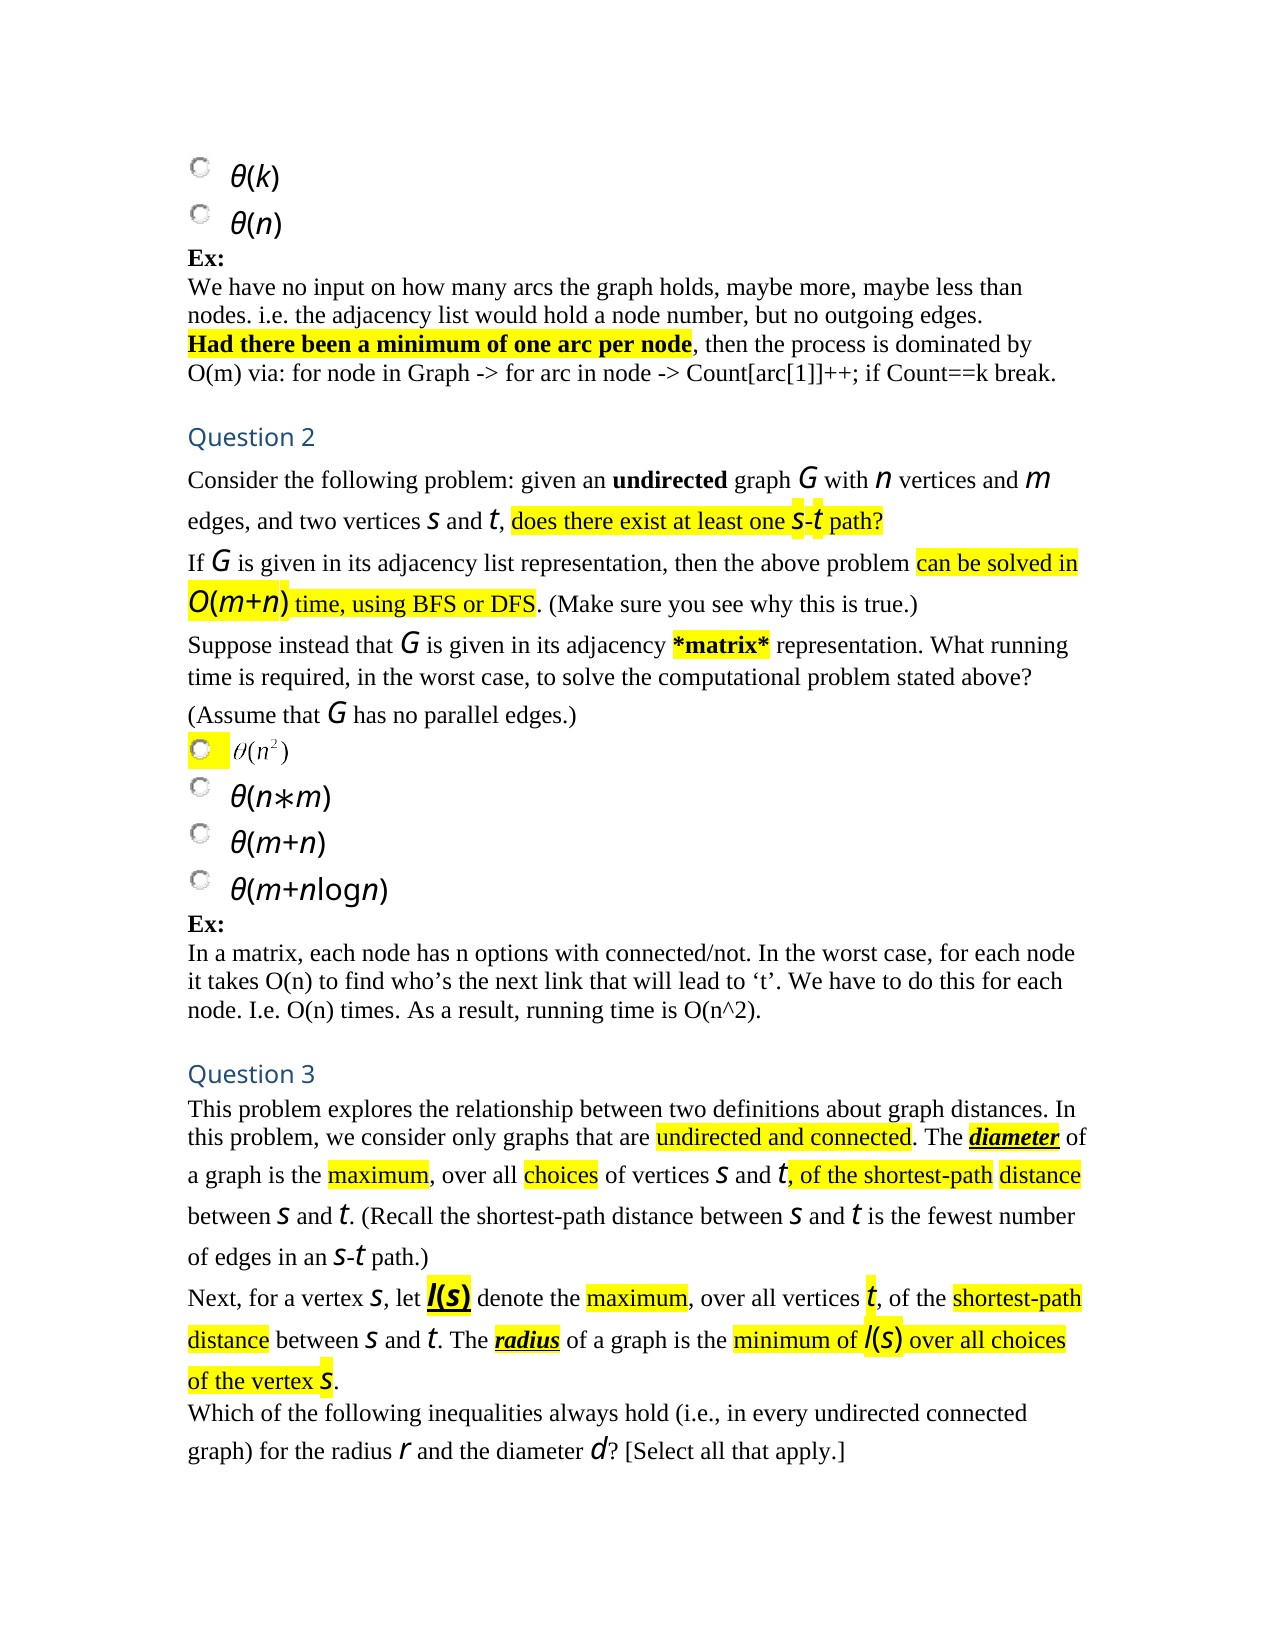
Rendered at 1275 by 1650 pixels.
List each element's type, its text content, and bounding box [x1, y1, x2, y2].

text θ(k) [187, 150, 1087, 196]
text Consider the following problem: given an undirected graph G with n vertices and m edges, and two vertices s and t, does there exist at least one s-t path? If G is given in its adjacency list representation, then the above problem can be solved in O(m+n) time, using BFS or DFS. (Make sure you see why this is true.) Suppose instead that G is given in its adjacency *matrix* representation. What running time is required, in the worst case, to solve the computational problem stated above? (Assume that G has no parallel edges.) [187, 456, 1087, 732]
text Ex: [187, 909, 1087, 938]
text In a matrix, each node has n options with connected/not. In the worst case, for each node it takes O(n) to find who’s the next link that will lead to ‘t’. We have to do this for each node. I.e. O(n) times. As a result, running time is O(n^2). [187, 938, 1087, 1024]
text θ(n) [187, 196, 1087, 243]
text This problem explores the relationship between two definitions about graph distances. In this problem, we consider only graphs that are undirected and connected. The diameter of a graph is the maximum, over all choices of vertices s and t, of the shortest-path distance between s and t. (Recall the shortest-path distance between s and t is the fewest number of edges in an s-t path.) Next, for a vertex s, let l(s) denote the maximum, over all vertices t, of the shortest-path distance between s and t. The radius of a graph is the minimum of l(s) over all choices of the vertex s. Which of the following inequalities always hold (i.e., in every undirected connected graph) for the radius r and the diameter d? [Select all that apply.] [187, 1094, 1087, 1468]
text Had there been a minimum of one arc per node, then the process is dominated by O(m) via: for node in Graph -> for arc in node -> Count[arc[1]]++; if Count==k break. [187, 329, 1087, 387]
text θ(n∗m) [187, 769, 1087, 816]
text We have no input on how many arcs the graph holds, maybe more, maybe less than nodes. i.e. the adjacency list would hold a node number, but no outgoing edges. [187, 272, 1087, 329]
text θ(m+nlogn) [187, 862, 1087, 909]
text θ(m+n) [187, 816, 1087, 862]
text Ex: [187, 243, 1087, 272]
subtitle Question 3 [187, 1057, 1087, 1091]
subtitle Question 2 [187, 419, 1087, 454]
